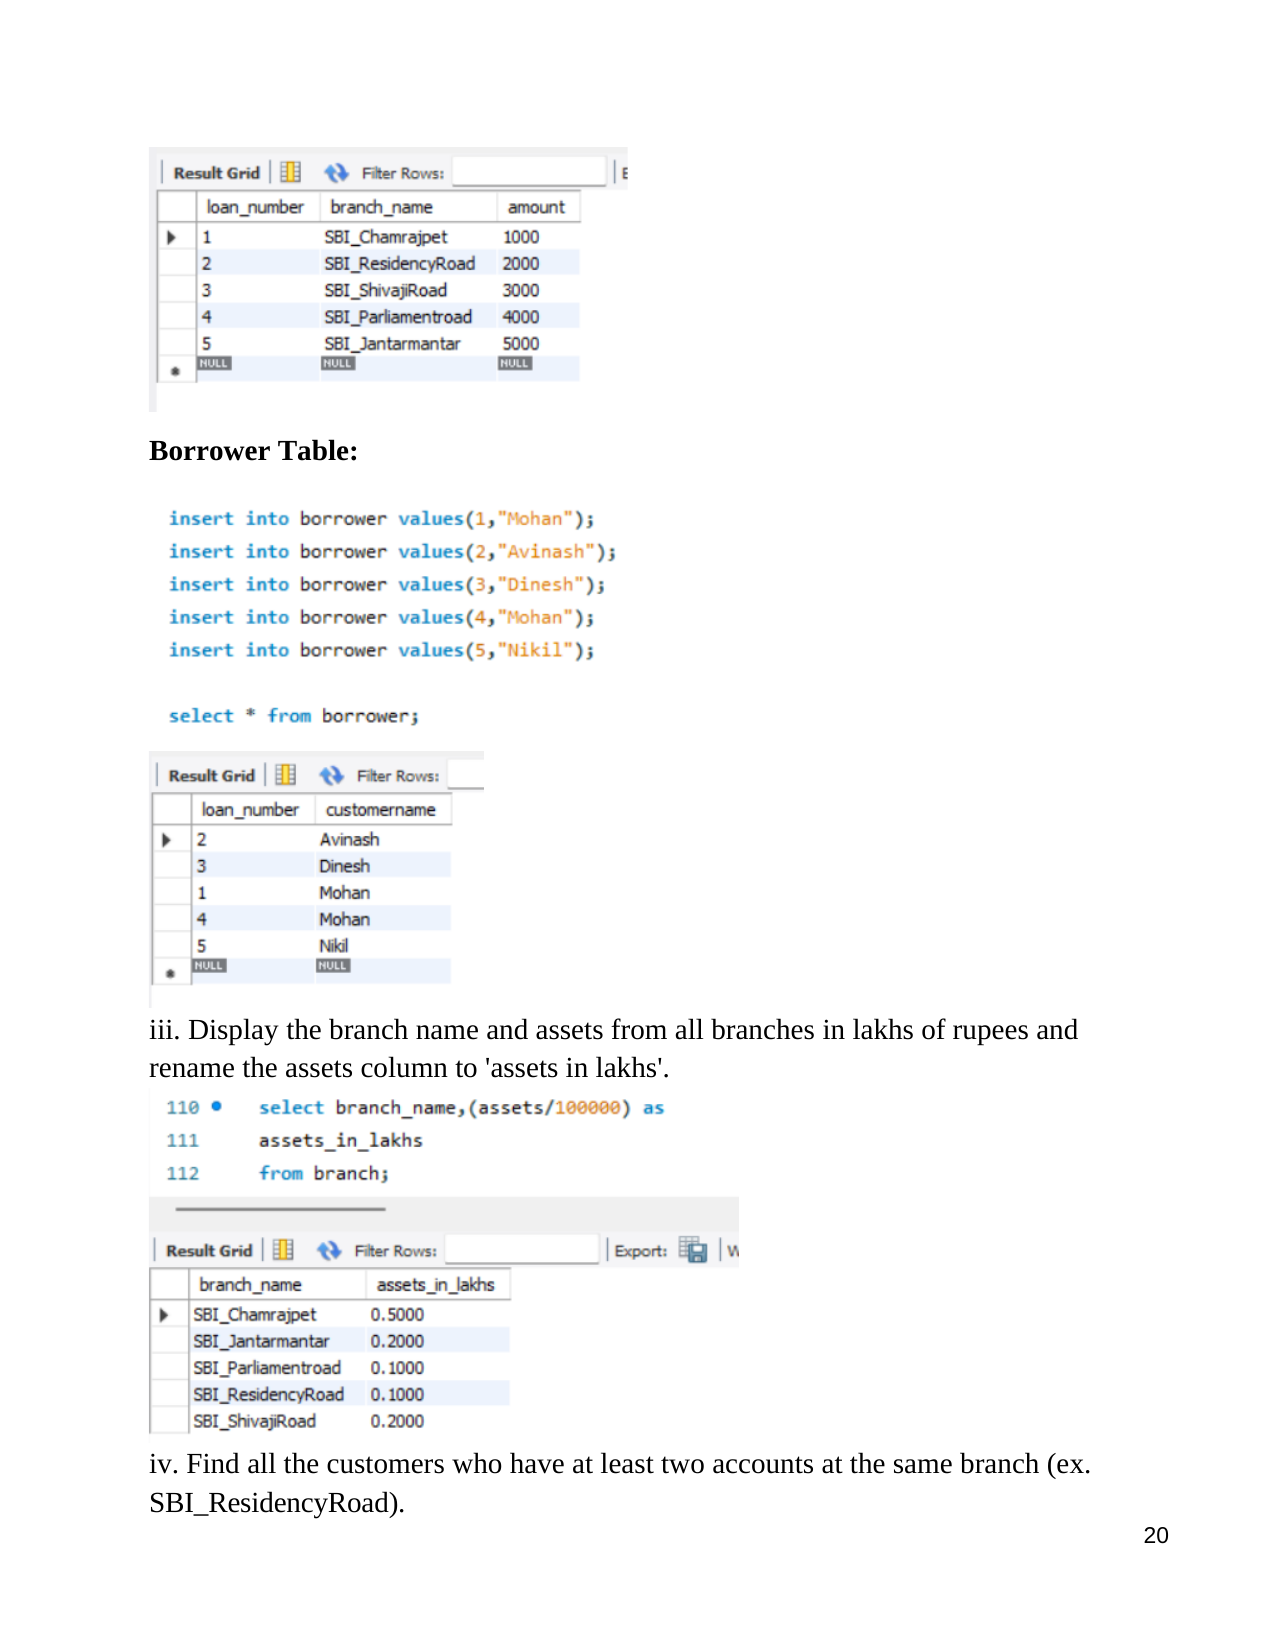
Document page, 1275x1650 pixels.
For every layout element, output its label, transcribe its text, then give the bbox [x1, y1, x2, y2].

picture [148, 147, 628, 412]
text Borrower Table: [149, 433, 1169, 466]
text iii. Display the branch name and assets from all branches in lakhs of rupees and rename the assets column to 'assets in lakhs'. [149, 1012, 1169, 1084]
picture [148, 1088, 739, 1443]
picture [148, 490, 699, 738]
text iv. Find all the customers who have at least two accounts at the same branch (ex. SBI_ResidencyRoad). [149, 1447, 1169, 1519]
picture [148, 751, 484, 1008]
